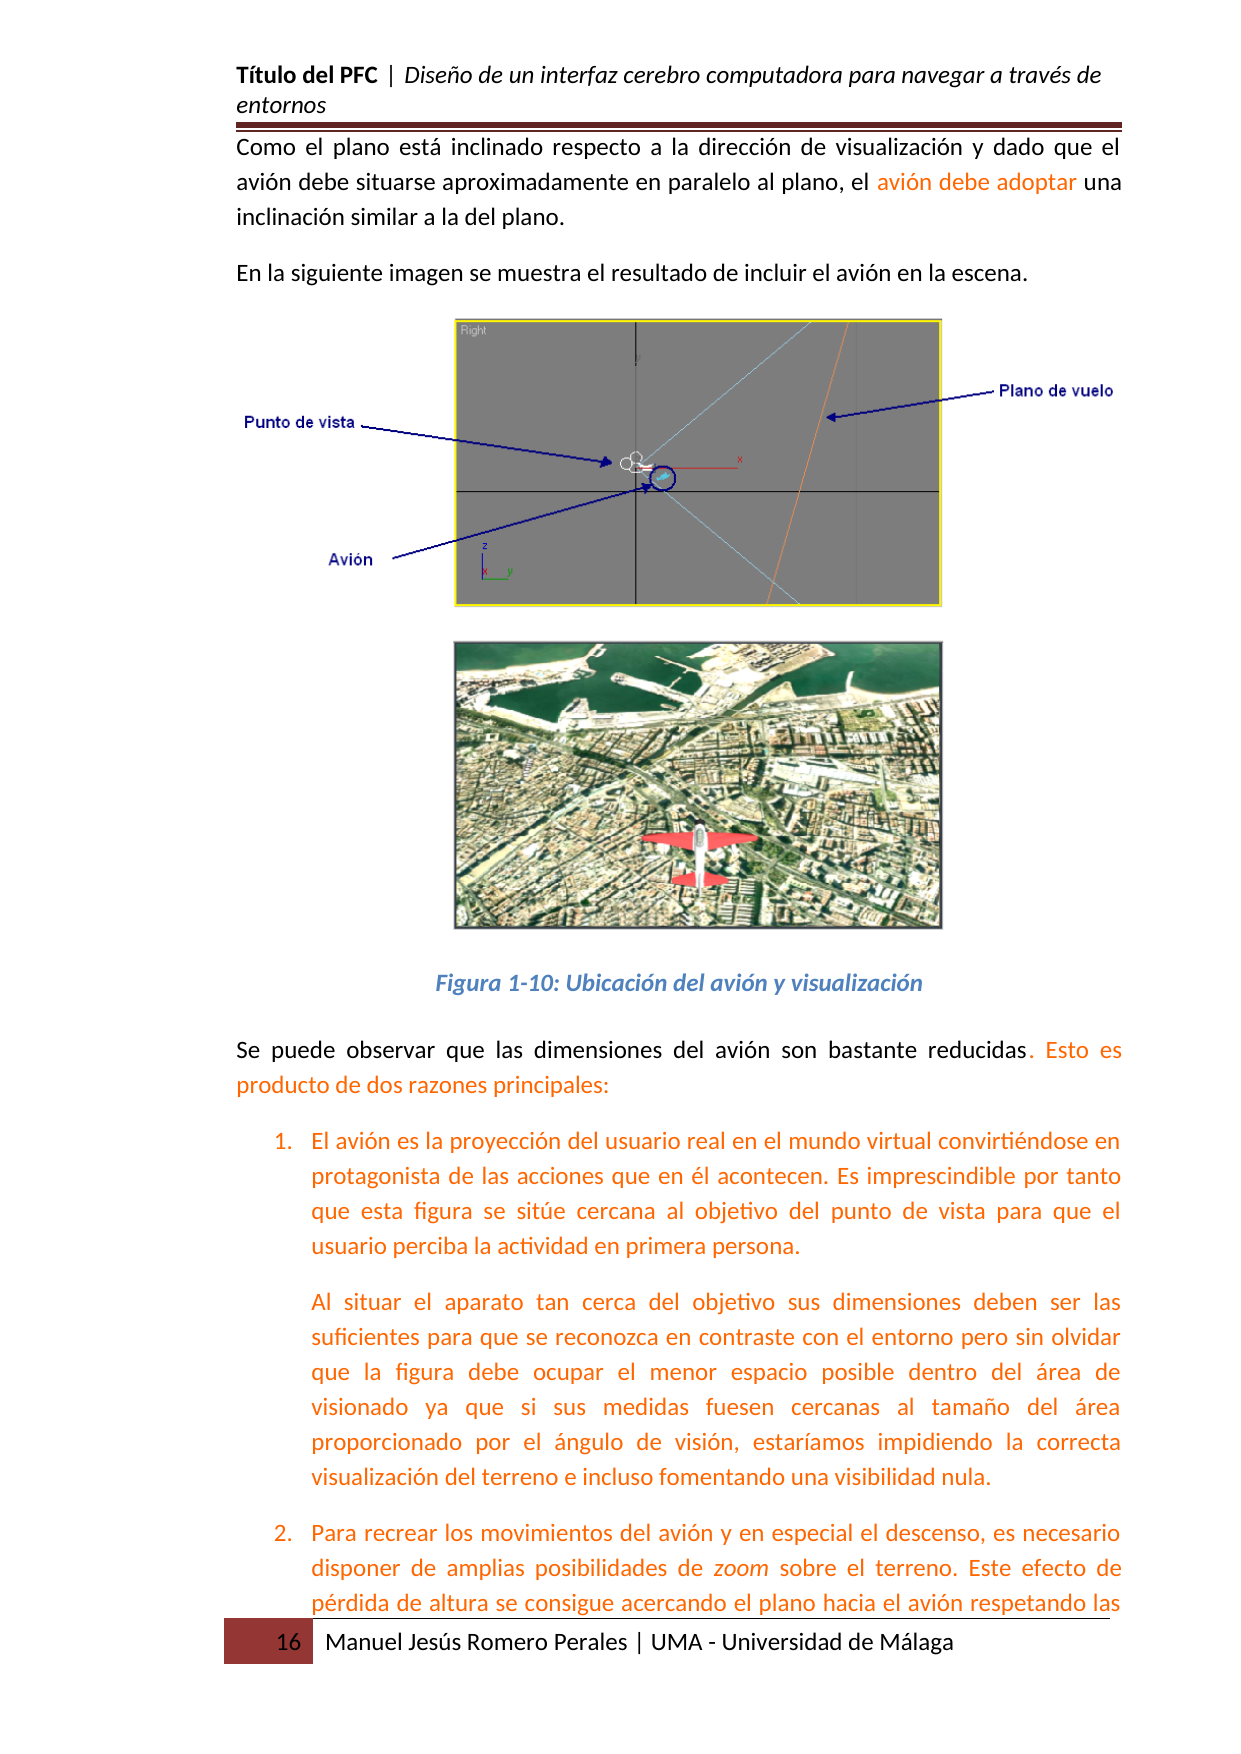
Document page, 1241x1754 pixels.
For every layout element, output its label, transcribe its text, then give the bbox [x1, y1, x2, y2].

text En la siguiente imagen se muestra el resultado de incluir el avión en la escena. [236, 257, 1122, 288]
text Como el plano está inclinado respecto a la dirección de visualización y dado que el avión debe situarse aproximadamente en paralelo al plano, el avión debe adoptar una inclinación similar a la del plano. [236, 132, 1122, 232]
text Se puede observar que las dimensiones del avión son bastante reducidas. Esto es producto de dos razones principales: [236, 1035, 1122, 1100]
picture [240, 313, 1119, 942]
list El avión es la proyección del usuario real en el mundo virtual convirtiéndose en protagonista de las acciones que en él acontecen. Es imprescindible por tanto que esta figura se sitúe cercana al objetivo del punto de vista para que el usuario perciba la actividad en primera persona. [274, 1126, 1122, 1261]
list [274, 1517, 1122, 1618]
list Al situar el aparato tan cerca del objetivo sus dimensiones deben ser las suficientes para que se reconozca en contraste con el entorno pero sin olvidar que la figura debe ocupar el menor espacio posible dentro del área de visionado ya que si sus medidas fuesen cercanas al tamaño del área proporcionado por el ángulo de visión, estaríamos impidiendo la correcta visualización del terreno e incluso fomentando una visibilidad nula. [311, 1286, 1122, 1492]
